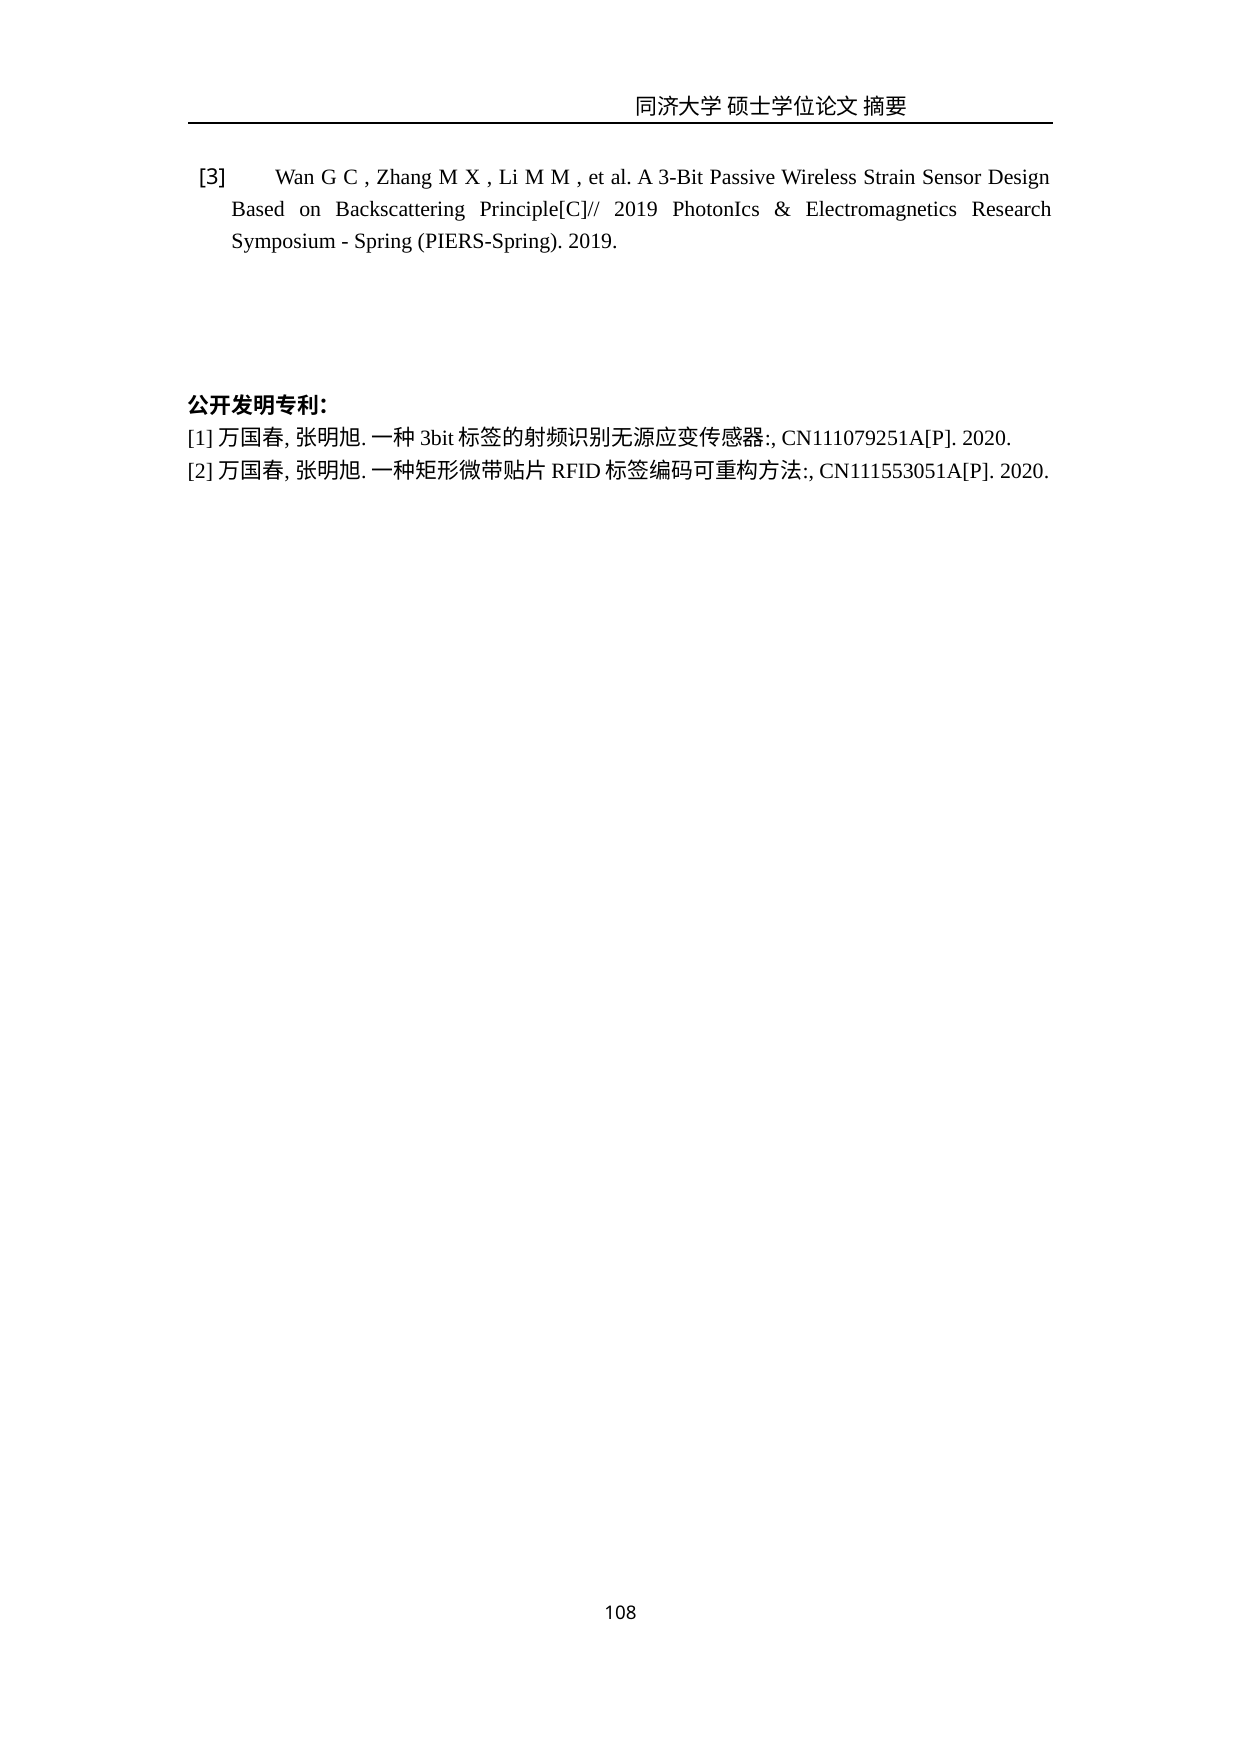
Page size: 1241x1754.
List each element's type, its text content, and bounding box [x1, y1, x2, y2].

text 公开发明专利： [187, 387, 1053, 420]
text [2] 万国春, 张明旭. 一种矩形微带贴片RFID标签编码可重构方法:, CN111553051A[P]. 2020. [187, 452, 1053, 485]
list Wan G C , Zhang M X , Li M M , et al. A 3-Bit Passive Wireless Strain Sensor Design Based on Backscattering Principle[C]// 2019 PhotonIcs & Electromagnetics Research Symposium - Spring (PIERS-Spring). 2019. [231, 160, 1053, 257]
text [1] 万国春, 张明旭. 一种3bit标签的射频识别无源应变传感器:, CN111079251A[P]. 2020. [187, 420, 1053, 452]
